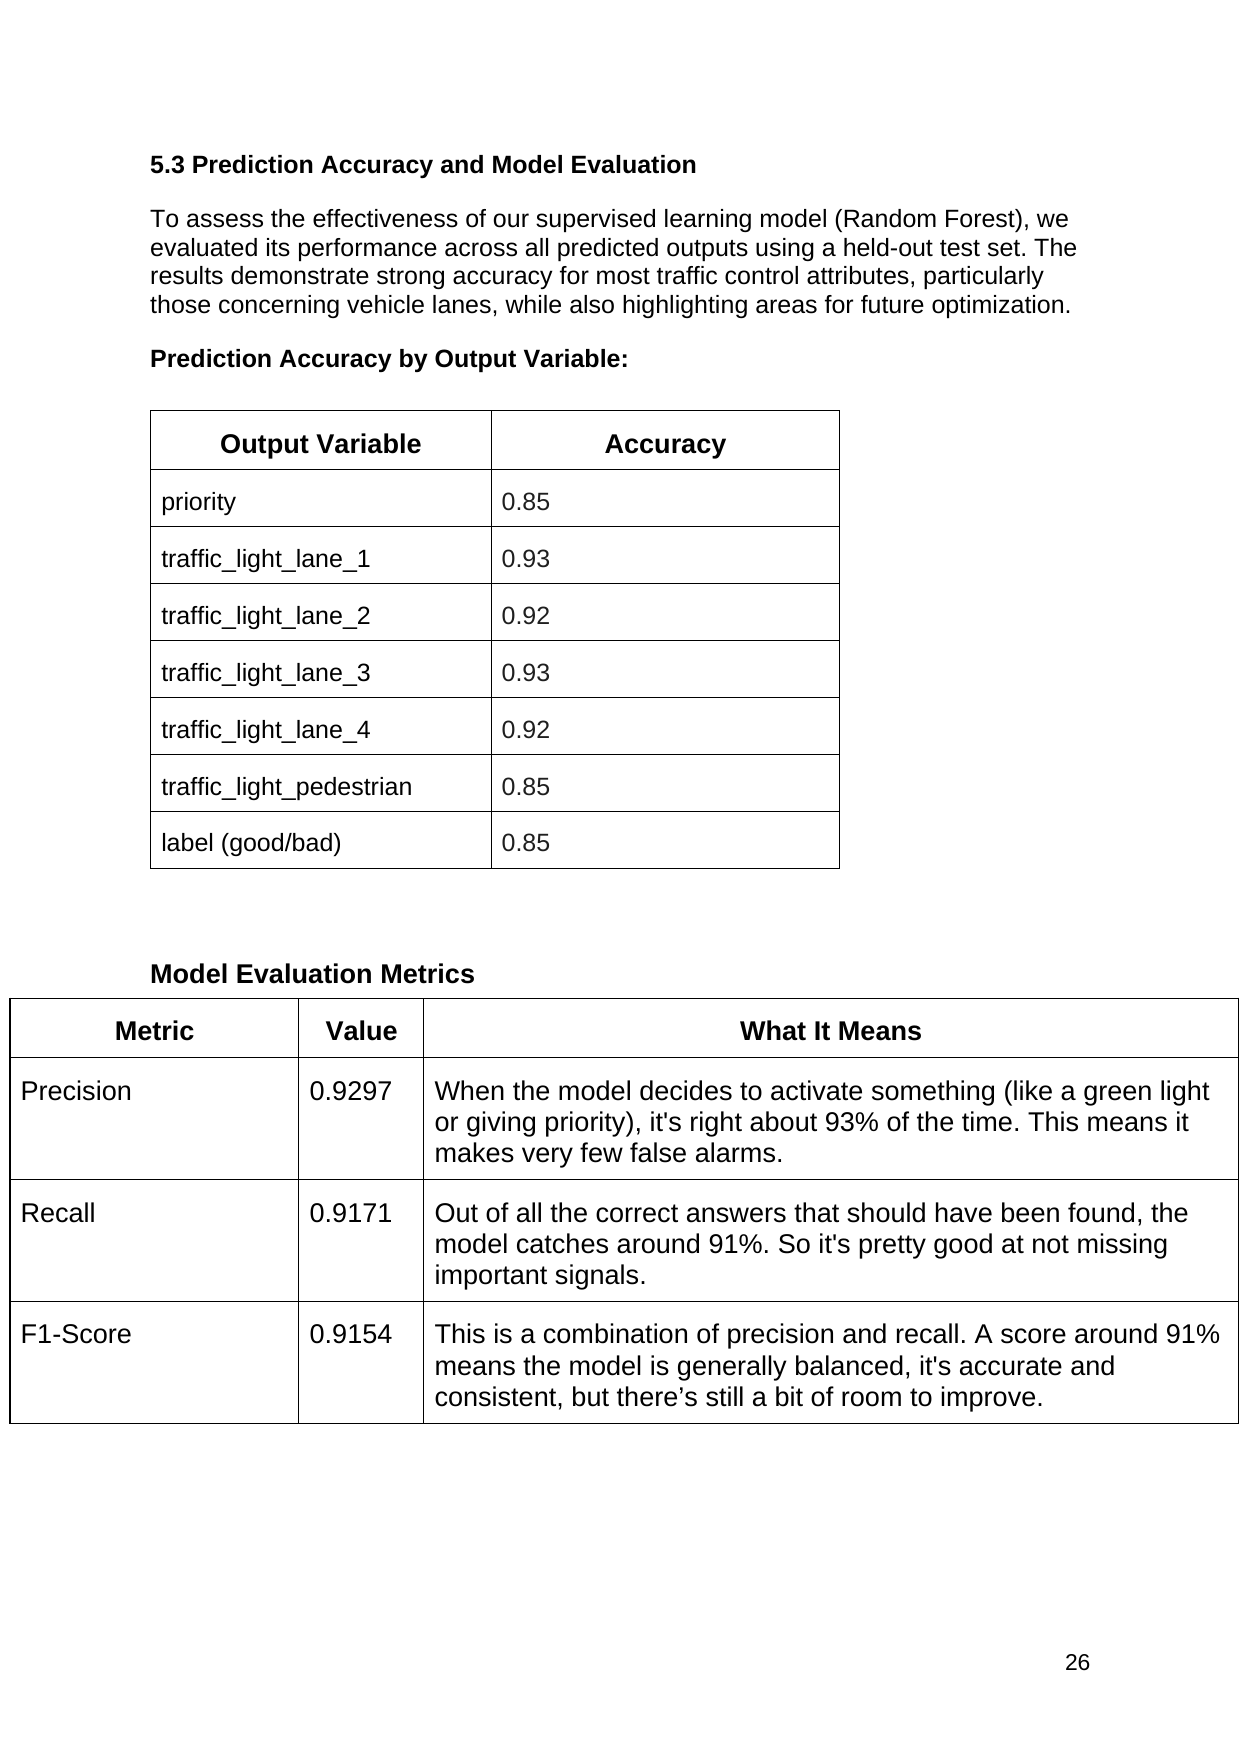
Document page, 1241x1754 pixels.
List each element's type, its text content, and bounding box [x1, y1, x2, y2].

subtitle 5.3 Prediction Accuracy and Model Evaluation [150, 150, 1090, 179]
table_cell 0.85 [492, 470, 839, 526]
table_cell This is a combination of precision and recall. A score around 91% means the model is generally balanced, it's accurate and consistent, but there’s still a bit of room to improve. [424, 1302, 1238, 1423]
table_cell 0.92 [492, 698, 839, 754]
table_header Accuracy [492, 411, 839, 469]
subtitle Model Evaluation Metrics [150, 958, 1090, 989]
table_cell 0.92 [492, 584, 839, 640]
table_header Value [299, 999, 423, 1057]
table_cell traffic_light_lane_3 [151, 641, 491, 697]
table_cell 0.93 [492, 527, 839, 583]
table_cell traffic_light_lane_2 [151, 584, 491, 640]
table_cell 0.85 [492, 812, 839, 867]
table_cell 0.9154 [299, 1302, 423, 1423]
text To assess the effectiveness of our supervised learning model (Random Forest), we evaluated its performance across all predicted outputs using a held-out test set. The results demonstrate strong accuracy for most traffic control attributes, particularly those concerning vehicle lanes, while also highlighting areas for future optimization. [150, 204, 1090, 319]
table_cell priority [151, 470, 491, 526]
table_cell traffic_light_pedestrian [151, 755, 491, 811]
table_cell traffic_light_lane_4 [151, 698, 491, 754]
table_header Output Variable [151, 411, 491, 469]
table_header Metric [11, 999, 298, 1057]
text Prediction Accuracy by Output Variable: [150, 344, 1090, 372]
table_header What It Means [424, 999, 1238, 1057]
table_cell 0.85 [492, 755, 839, 811]
table_cell F1-Score [11, 1302, 298, 1423]
table_cell traffic_light_lane_1 [151, 527, 491, 583]
table_cell 0.9171 [299, 1180, 423, 1301]
table_cell Precision [11, 1058, 298, 1179]
table_cell When the model decides to activate something (like a green light or giving priority), it's right about 93% of the time. This means it makes very few false alarms. [424, 1058, 1238, 1179]
table_cell 0.9297 [299, 1058, 423, 1179]
table_cell Recall [11, 1180, 298, 1301]
table_cell Out of all the correct answers that should have been found, the model catches around 91%. So it's pretty good at not missing important signals. [424, 1180, 1238, 1301]
table_cell 0.93 [492, 641, 839, 697]
table_cell label (good/bad) [151, 812, 491, 867]
